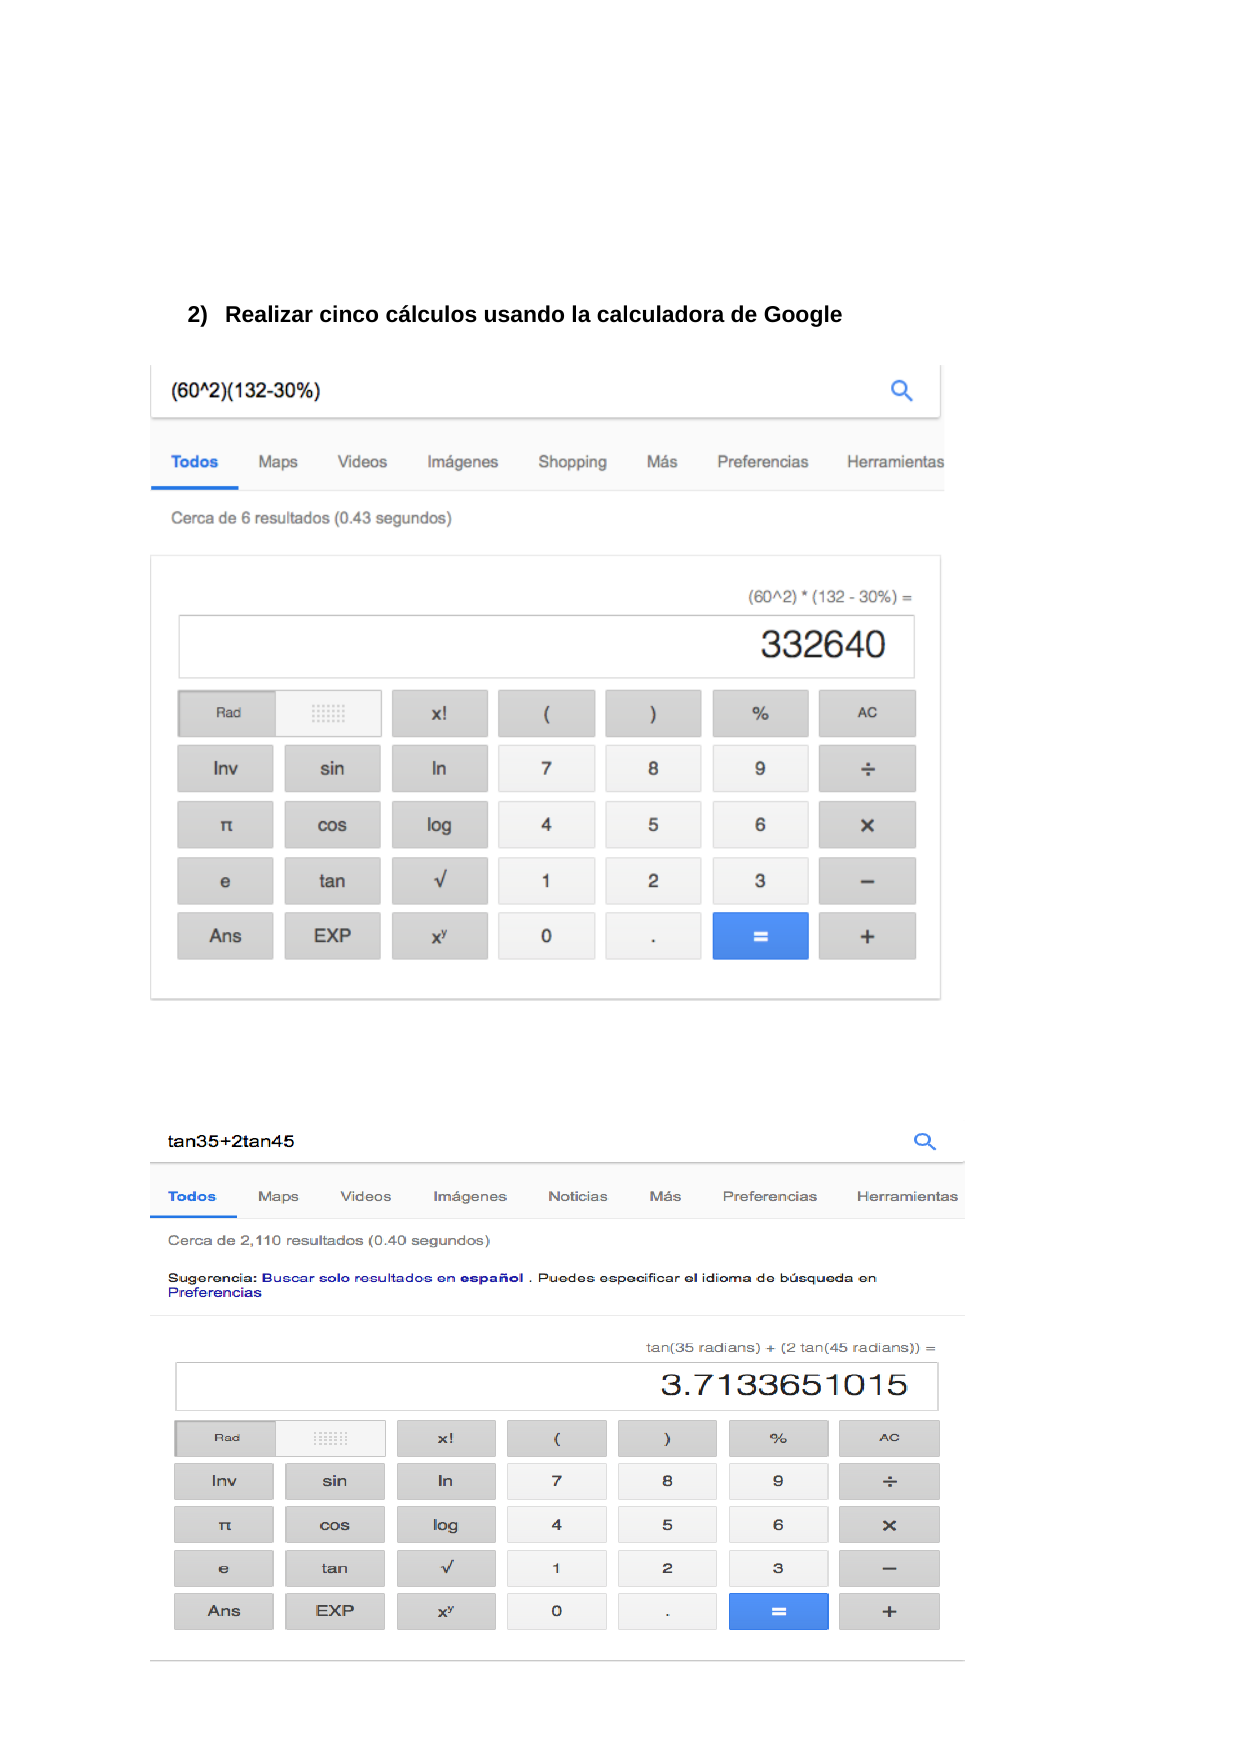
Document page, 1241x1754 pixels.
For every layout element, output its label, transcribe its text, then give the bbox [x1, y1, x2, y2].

picture [150, 1120, 965, 1662]
list Realizar cinco cálculos usando la calculadora de Google [187, 301, 1090, 327]
picture [150, 365, 945, 1001]
